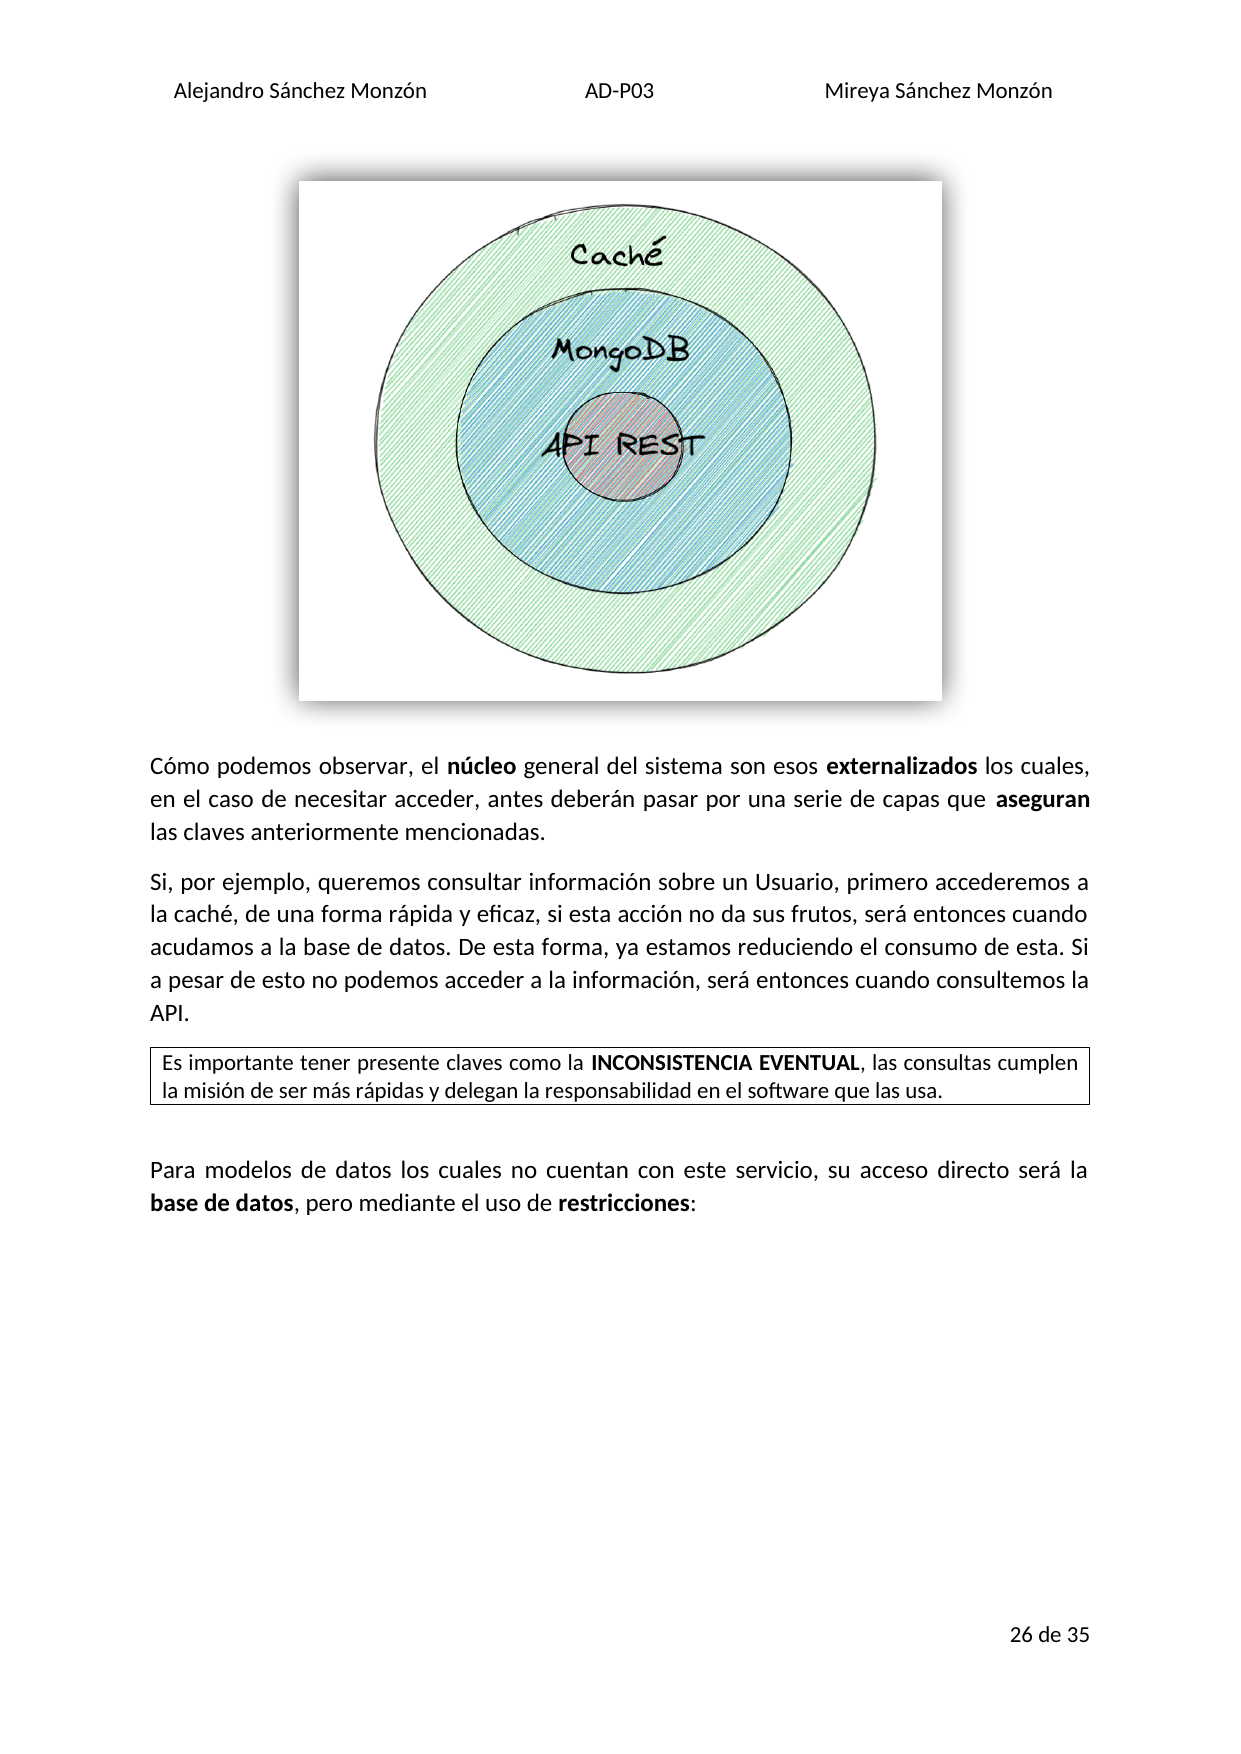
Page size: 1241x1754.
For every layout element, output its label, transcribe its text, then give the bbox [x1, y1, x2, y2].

text Si, por ejemplo, queremos consultar información sobre un Usuario, primero accederemos a la caché, de una forma rápida y eficaz, si esta acción no da sus frutos, será entonces cuando acudamos a la base de datos. De esta forma, ya estamos reduciendo el consumo de esta. Si a pesar de esto no podemos acceder a la información, será entonces cuando consultemos la API. [150, 866, 1090, 1028]
text Para modelos de datos los cuales no cuentan con este servicio, su acceso directo será la base de datos, pero mediante el uso de restricciones: [150, 1154, 1090, 1218]
table_header Es importante tener presente claves como la INCONSISTENCIA EVENTUAL, las consultas cumplen la misión de ser más rápidas y delegan la responsabilidad en el software que las usa. [151, 1048, 1089, 1104]
text Cómo podemos observar, el núcleo general del sistema son esos externalizados los cuales, en el caso de necesitar acceder, antes deberán pasar por una serie de capas que aseguran las claves anteriormente mencionadas. [150, 750, 1090, 847]
picture [299, 181, 942, 701]
